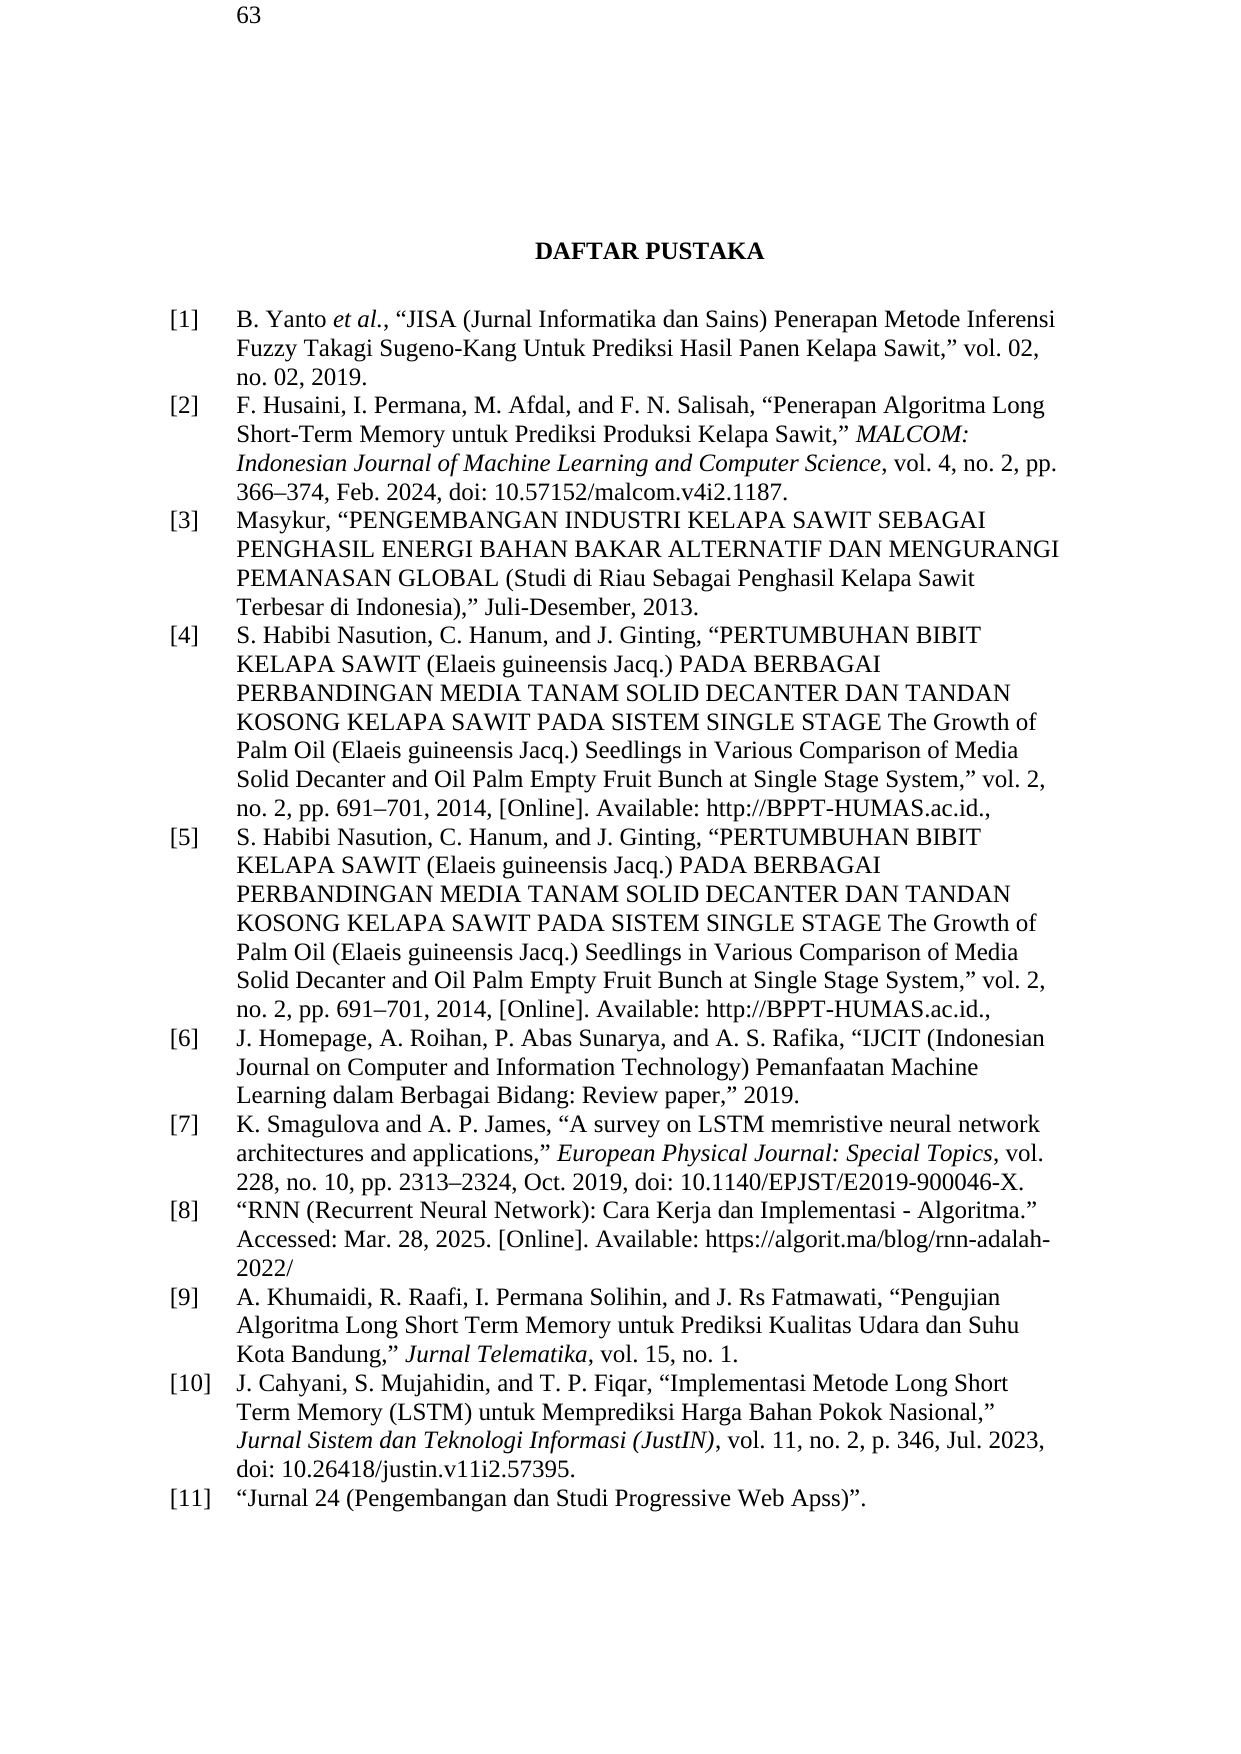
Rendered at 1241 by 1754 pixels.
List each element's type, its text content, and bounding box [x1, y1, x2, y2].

subtitle DAFTAR PUSTAKA [236, 236, 1063, 265]
